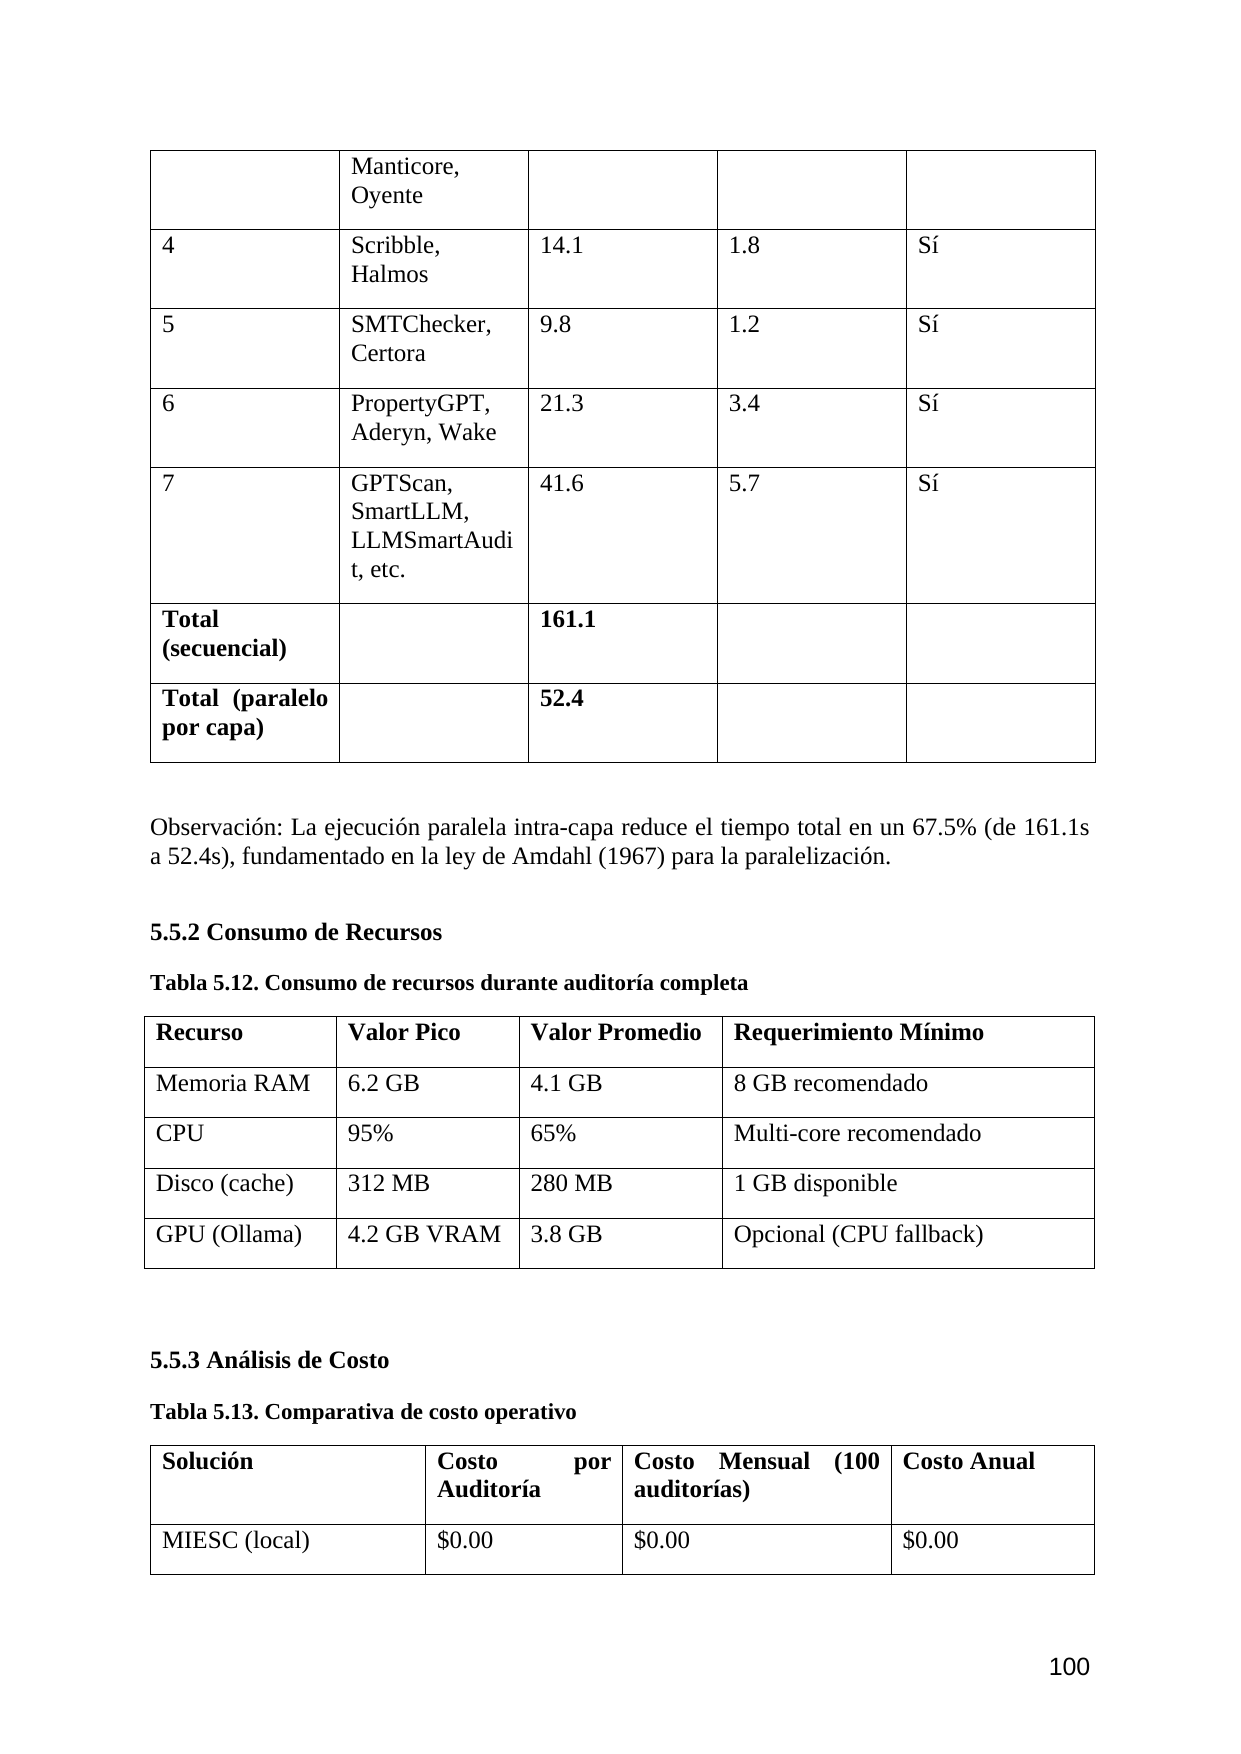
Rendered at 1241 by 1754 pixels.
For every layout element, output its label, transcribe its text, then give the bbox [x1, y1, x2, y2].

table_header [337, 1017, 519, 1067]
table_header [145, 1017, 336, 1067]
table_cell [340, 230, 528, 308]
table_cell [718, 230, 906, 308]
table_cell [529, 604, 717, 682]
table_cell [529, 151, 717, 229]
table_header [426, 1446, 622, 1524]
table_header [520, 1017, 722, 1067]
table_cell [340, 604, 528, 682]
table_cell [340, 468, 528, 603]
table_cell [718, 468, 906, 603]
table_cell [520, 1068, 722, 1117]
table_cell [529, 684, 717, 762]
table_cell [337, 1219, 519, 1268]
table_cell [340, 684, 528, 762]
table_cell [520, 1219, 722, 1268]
text Observación: La ejecución paralela intra-capa reduce el tiempo total en un 67.5% (de 161.1s a 52.4s), fundamentado en la ley de Amdahl (1967) para la paralelización. [150, 812, 1090, 869]
subtitle Tabla 5.13. Comparativa de costo operativo [150, 1398, 1090, 1424]
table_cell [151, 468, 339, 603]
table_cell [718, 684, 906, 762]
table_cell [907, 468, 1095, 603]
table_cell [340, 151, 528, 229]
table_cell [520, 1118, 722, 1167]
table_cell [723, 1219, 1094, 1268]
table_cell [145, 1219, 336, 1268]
subtitle 5.5.3 Análisis de Costo [150, 1345, 1090, 1374]
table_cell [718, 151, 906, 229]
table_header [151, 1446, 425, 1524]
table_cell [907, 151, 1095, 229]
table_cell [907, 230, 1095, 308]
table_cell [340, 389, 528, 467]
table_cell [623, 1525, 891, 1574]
subtitle Tabla 5.12. Consumo de recursos durante auditoría completa [150, 969, 1090, 996]
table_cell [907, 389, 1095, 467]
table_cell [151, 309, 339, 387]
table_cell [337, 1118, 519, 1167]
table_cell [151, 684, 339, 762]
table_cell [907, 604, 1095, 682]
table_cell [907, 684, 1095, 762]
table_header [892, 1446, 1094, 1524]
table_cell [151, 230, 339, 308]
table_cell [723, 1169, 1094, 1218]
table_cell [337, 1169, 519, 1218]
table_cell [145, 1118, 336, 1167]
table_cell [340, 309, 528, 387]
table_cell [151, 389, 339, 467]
subtitle 5.5.2 Consumo de Recursos [150, 917, 1090, 946]
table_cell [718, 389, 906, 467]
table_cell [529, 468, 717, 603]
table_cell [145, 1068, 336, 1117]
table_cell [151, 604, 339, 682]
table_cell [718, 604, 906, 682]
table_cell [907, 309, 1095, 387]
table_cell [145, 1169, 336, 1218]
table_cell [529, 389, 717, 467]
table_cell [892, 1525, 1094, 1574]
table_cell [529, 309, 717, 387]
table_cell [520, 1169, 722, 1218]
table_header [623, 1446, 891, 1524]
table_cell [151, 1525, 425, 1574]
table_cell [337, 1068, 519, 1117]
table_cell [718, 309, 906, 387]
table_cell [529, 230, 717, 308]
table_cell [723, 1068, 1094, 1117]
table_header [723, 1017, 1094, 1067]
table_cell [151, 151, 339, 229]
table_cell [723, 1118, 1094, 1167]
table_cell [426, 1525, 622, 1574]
